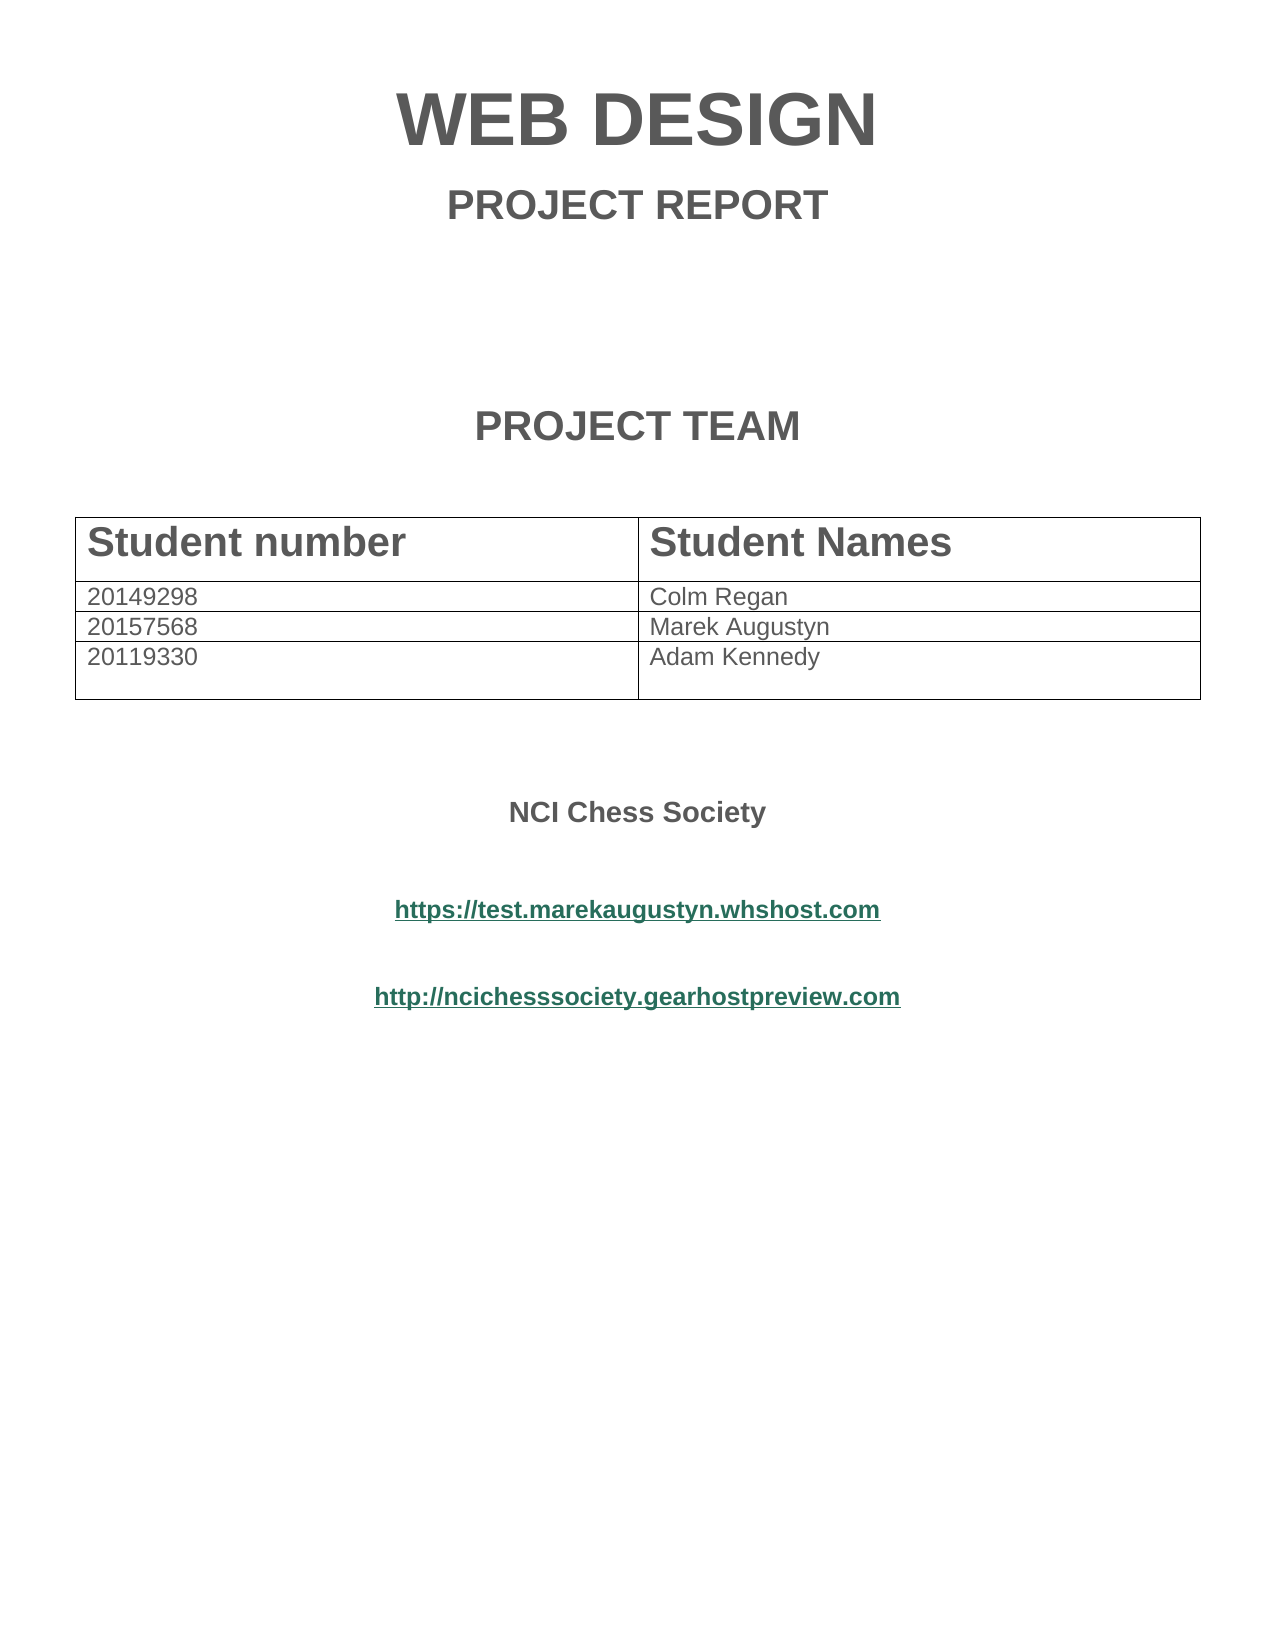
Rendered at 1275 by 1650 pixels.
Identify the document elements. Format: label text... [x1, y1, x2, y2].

text http://ncichesssociety.gearhostpreview.com [75, 982, 1200, 1011]
table_header Student number [76, 518, 638, 581]
text PROJECT REPORT [75, 181, 1200, 228]
text PROJECT TEAM [75, 401, 1200, 449]
text https://test.marekaugustyn.whshost.com [75, 895, 1200, 923]
table_cell 20119330 [76, 642, 638, 699]
table_cell Marek Augustyn [639, 612, 1200, 641]
table_cell Colm Regan [639, 582, 1200, 611]
table_header Student Names [639, 518, 1200, 581]
text WEB DESIGN [75, 75, 1200, 161]
text NCI Chess Society [75, 795, 1200, 828]
table_cell 20149298 [76, 582, 638, 611]
table_cell 20157568 [76, 612, 638, 641]
table_cell Adam Kennedy [639, 642, 1200, 699]
